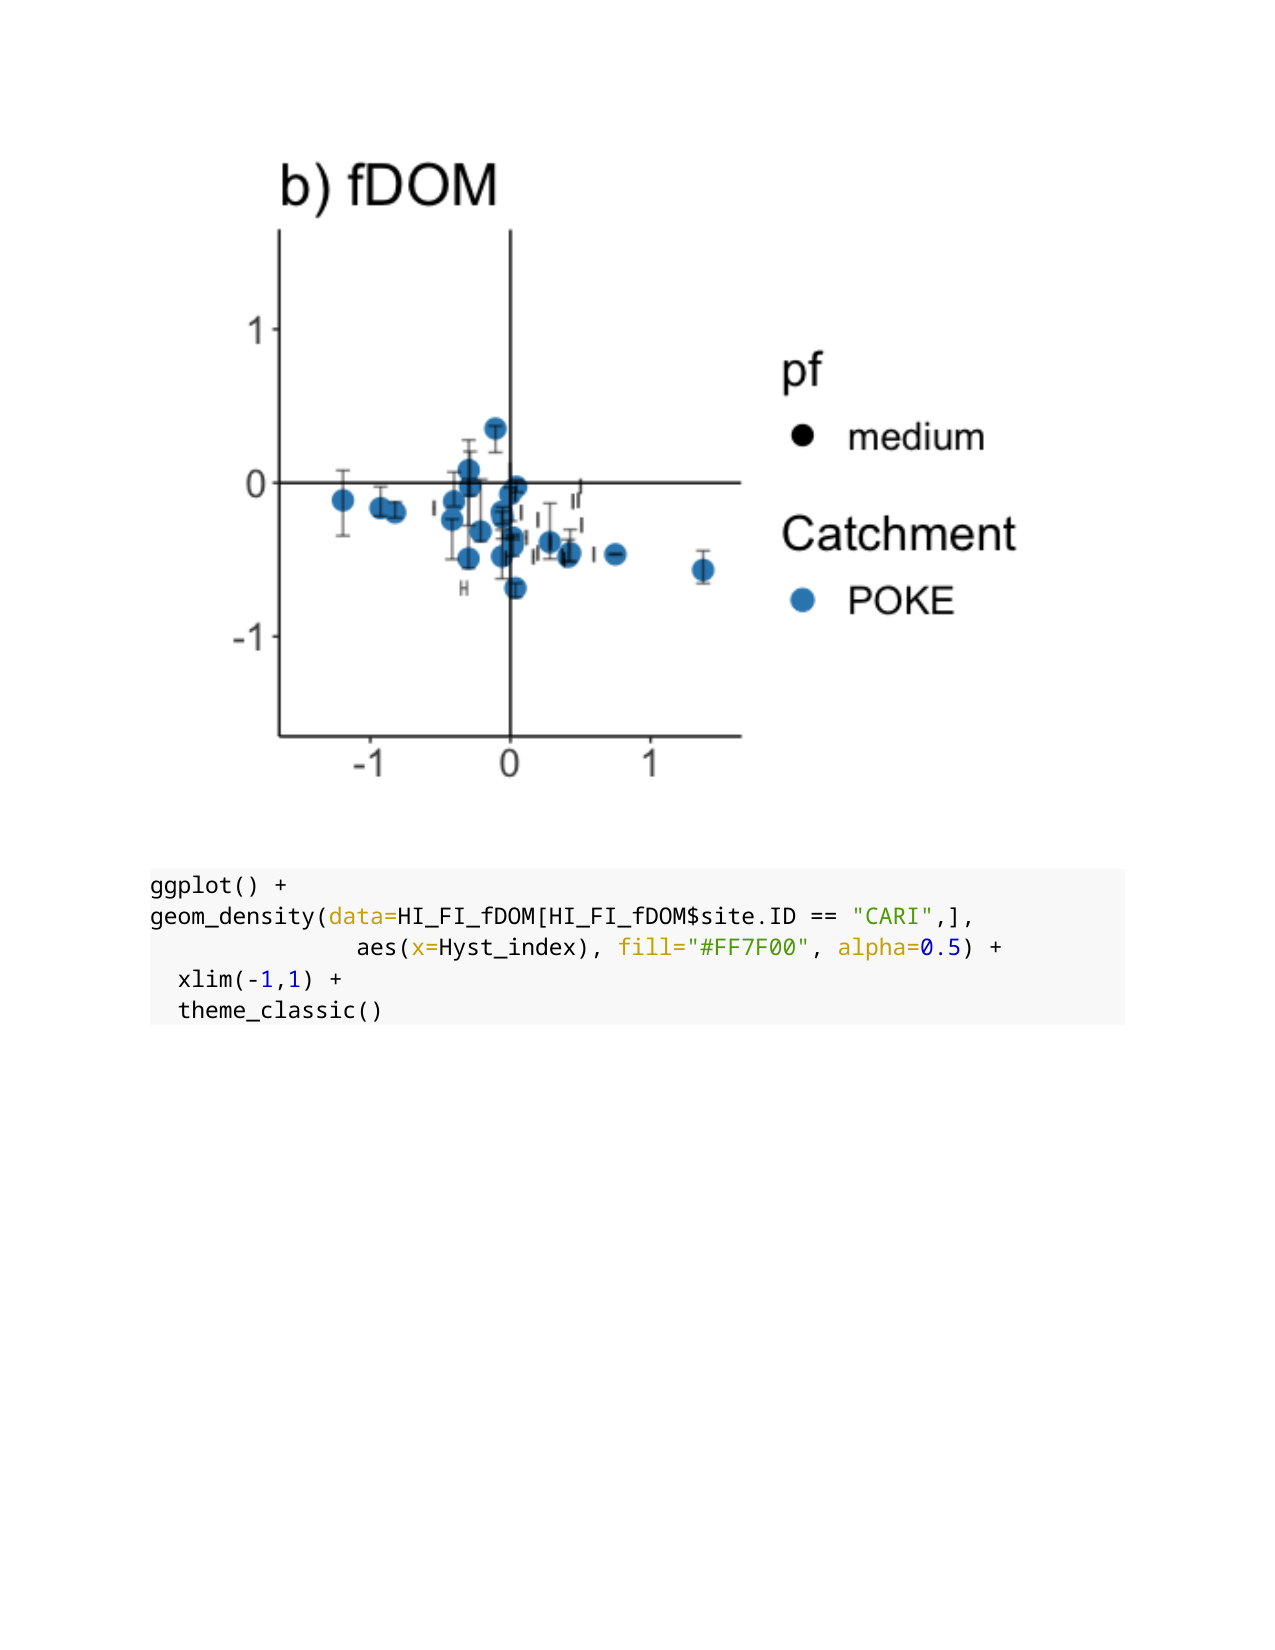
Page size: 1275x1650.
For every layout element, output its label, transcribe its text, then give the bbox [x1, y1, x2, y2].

picture [168, 150, 1044, 850]
text ggplot() + geom_density(data=HI_FI_fDOM[HI_FI_fDOM$site.ID == "CARI",], aes(x=Hyst_index), fill="#FF7F00", alpha=0.5) + xlim(-1,1) + theme_classic() [150, 869, 1125, 1025]
